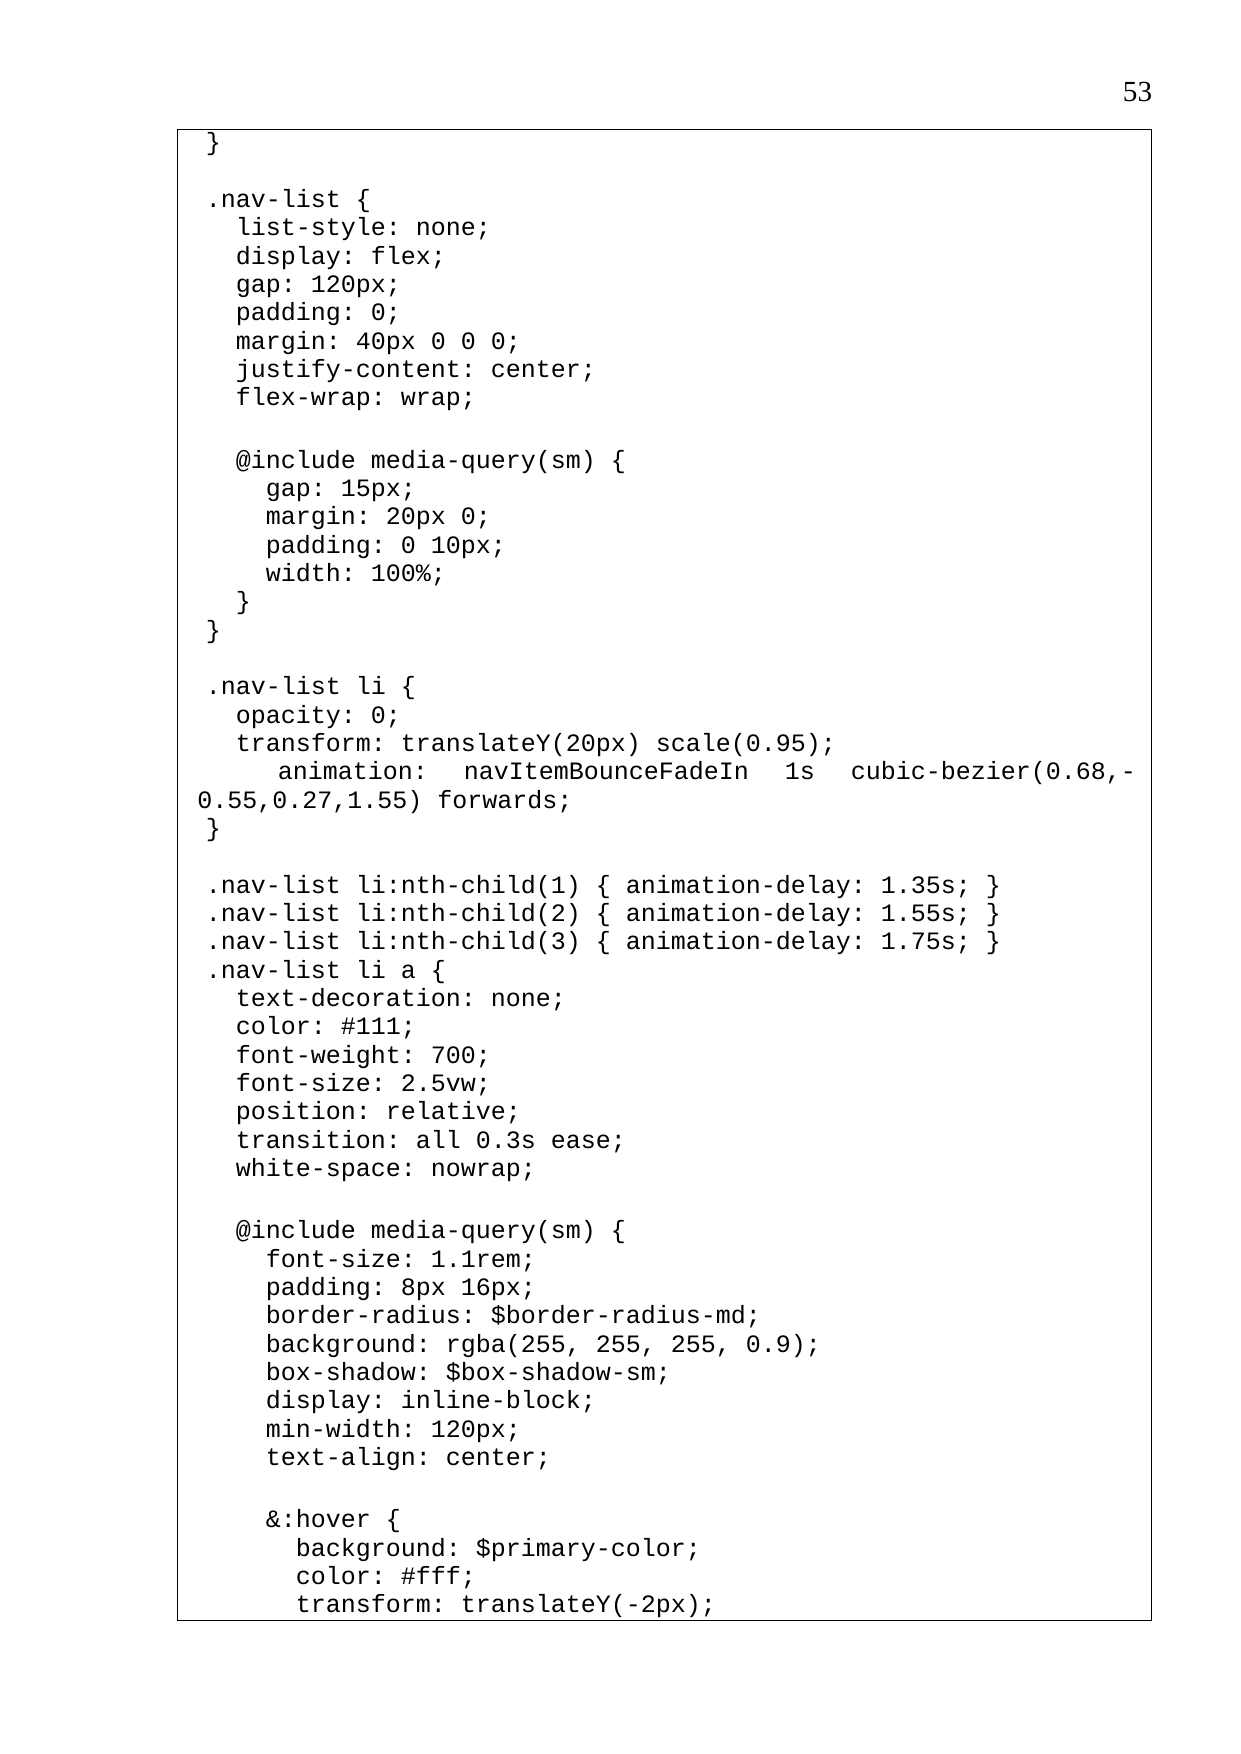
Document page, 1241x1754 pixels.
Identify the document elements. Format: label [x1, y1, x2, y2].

table_header [178, 130, 1151, 1620]
